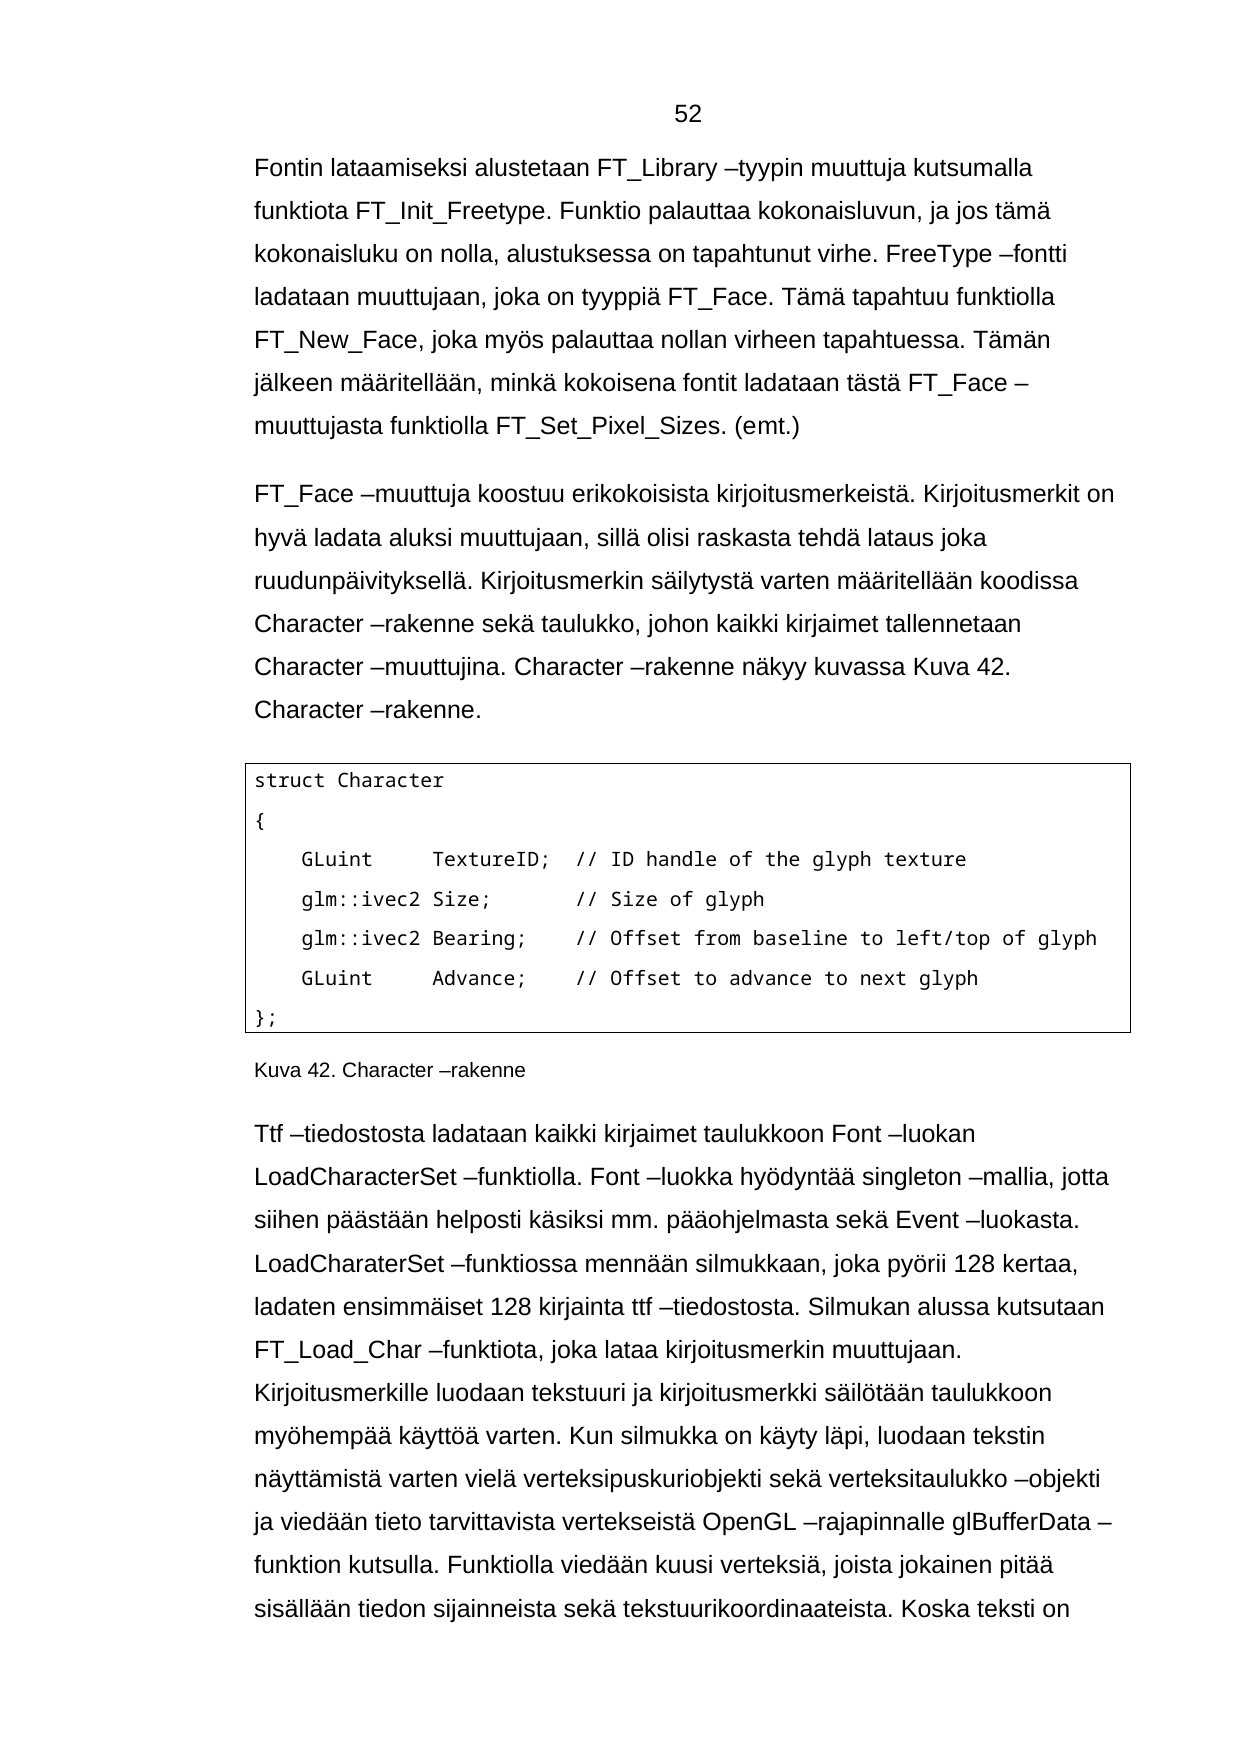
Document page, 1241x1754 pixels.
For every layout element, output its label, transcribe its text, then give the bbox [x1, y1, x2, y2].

text }; [246, 1000, 1130, 1032]
text struct Character [246, 764, 1130, 793]
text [254, 1119, 1122, 1622]
text { [246, 803, 1130, 833]
text FT_Face –muuttuja koostuu erikokoisista kirjoitusmerkeistä. Kirjoitusmerkit on hyvä ladata aluksi muuttujaan, sillä olisi raskasta tehdä lataus joka ruudunpäivityksellä. Kirjoitusmerkin säilytystä varten määritellään koodissa Character –rakenne sekä taulukko, johon kaikki kirjaimet tallennetaan Character –muuttujina. Character –rakenne näkyy kuvassa 42. [254, 479, 1122, 724]
text Kuva 42. Character –rakenne [254, 1058, 1122, 1082]
text Fontin lataamiseksi alustetaan FT_Library –tyypin muuttuja kutsumalla funktiota FT_Init_Freetype. Funktio palauttaa kokonaisluvun, ja jos tämä kokonaisluku on nolla, alustuksessa on tapahtunut virhe. FreeType –fontti ladataan muuttujaan, joka on tyyppiä FT_Face. Tämä tapahtuu funktiolla FT_New_Face, joka myös palauttaa nollan virheen tapahtuessa. Tämän jälkeen määritellään, minkä kokoisena fontit ladataan tästä FT_Face –muuttujasta funktiolla FT_Set_Pixel_Sizes. (emt.) [254, 153, 1122, 440]
text glm::ivec2 Bearing; // Offset from baseline to left/top of glyph [246, 921, 1130, 951]
text GLuint TextureID; // ID handle of the glyph texture [246, 842, 1130, 872]
text GLuint Advance; // Offset to advance to next glyph [246, 961, 1130, 991]
text glm::ivec2 Size; // Size of glyph [246, 882, 1130, 912]
